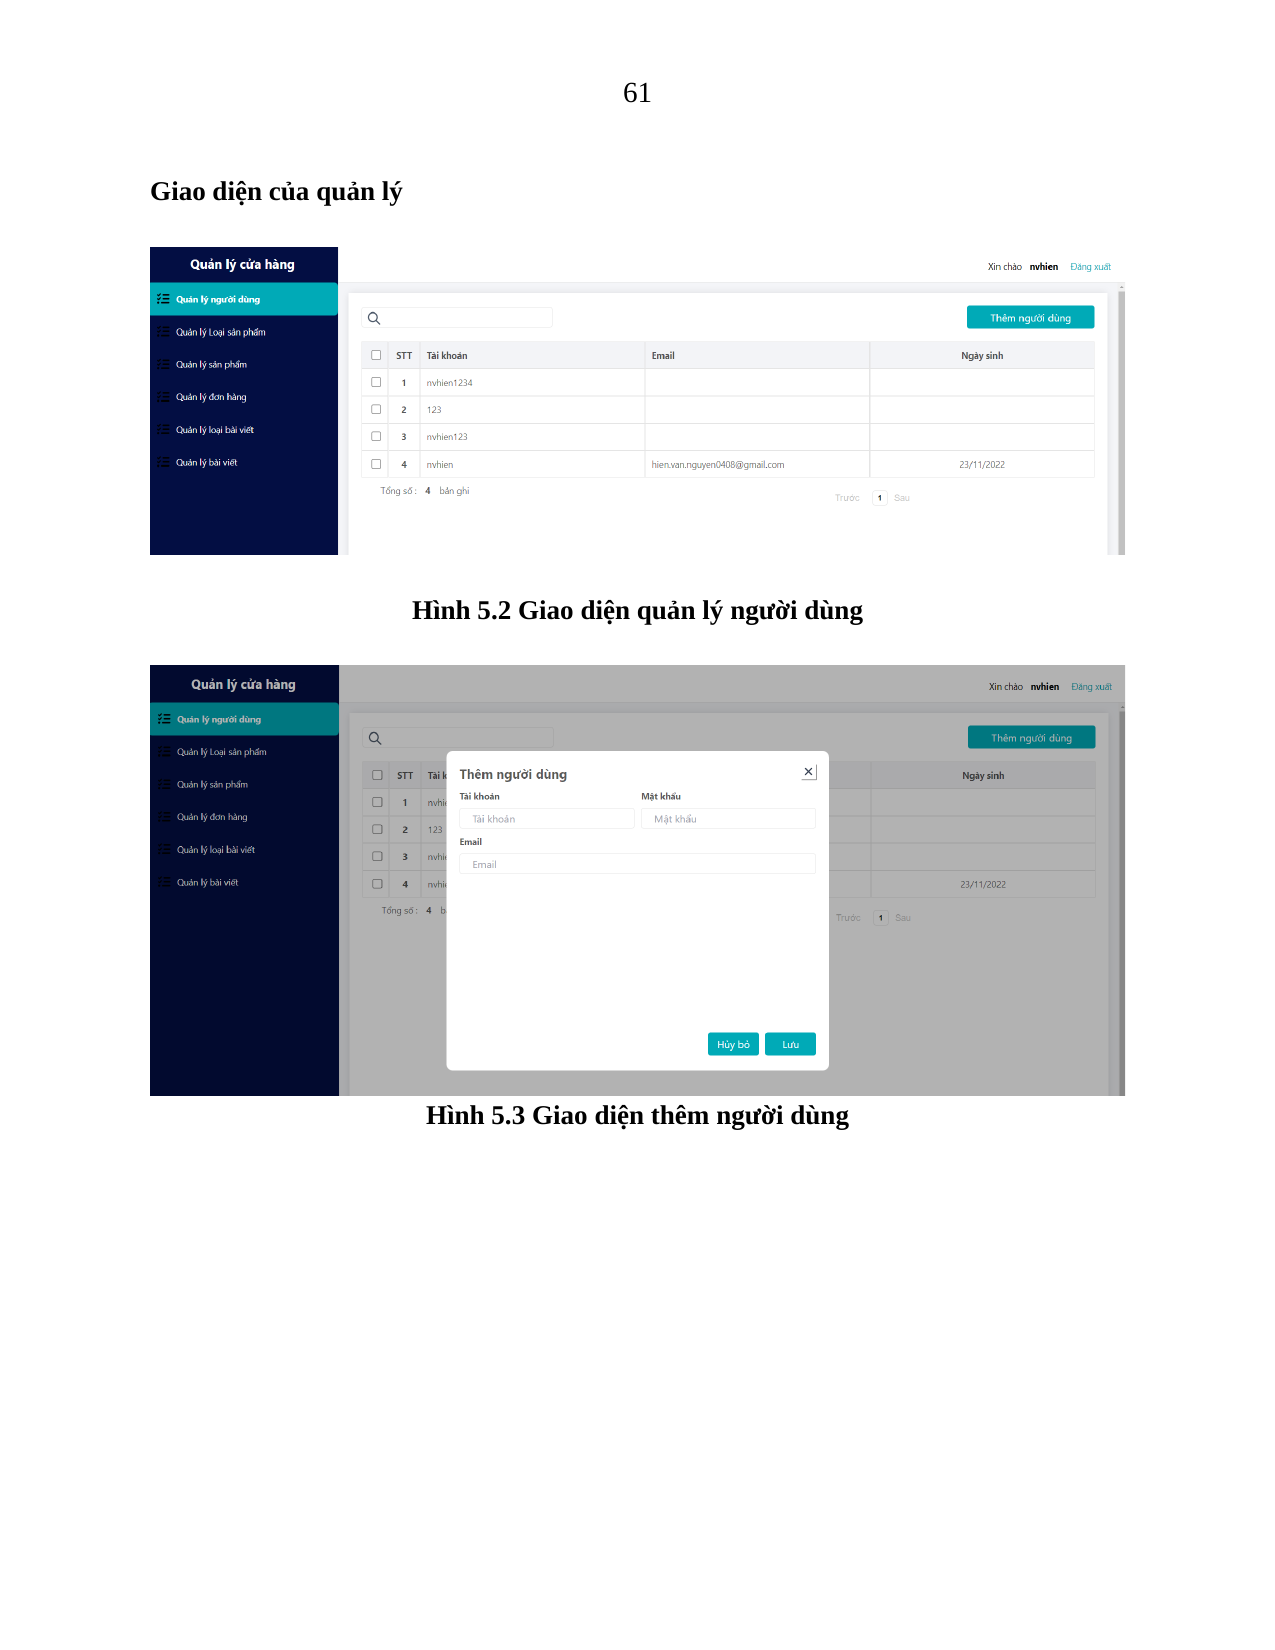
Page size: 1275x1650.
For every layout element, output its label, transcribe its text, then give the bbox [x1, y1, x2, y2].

text Hình 5.3 Giao diện thêm người dùng [150, 1099, 1125, 1130]
picture [150, 665, 1125, 1096]
text Giao diện của quản lý [150, 176, 1125, 207]
text Hình 5.2 Giao diện quản lý người dùng [150, 594, 1125, 625]
picture [150, 247, 1125, 555]
